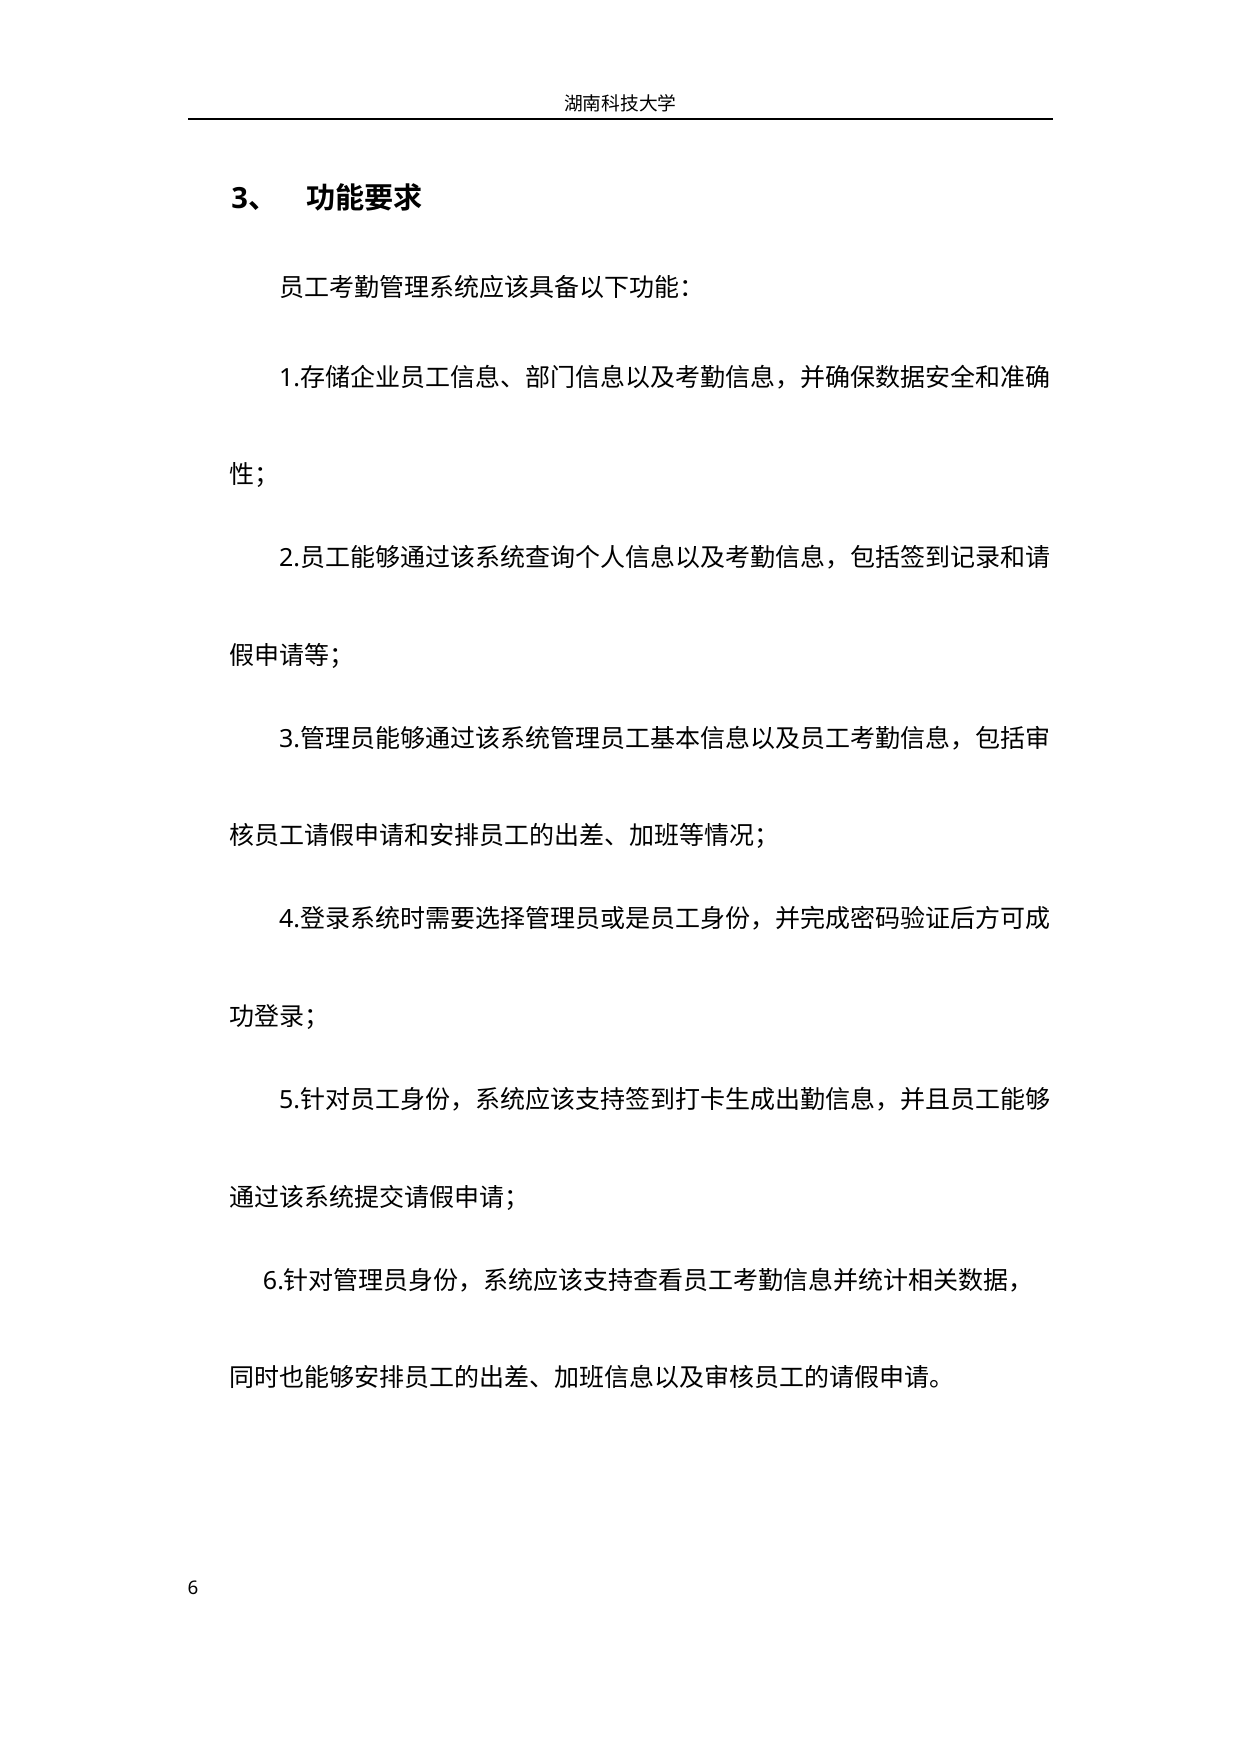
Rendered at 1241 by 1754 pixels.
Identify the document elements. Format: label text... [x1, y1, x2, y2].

list 功能要求 [231, 163, 1053, 228]
list 2.员工能够通过该系统查询个人信息以及考勤信息，包括签到记录和请假申请等； [229, 523, 1053, 686]
title 员工考勤管理系统应该具备以下功能： [229, 253, 1053, 318]
list 1.存储企业员工信息、部门信息以及考勤信息，并确保数据安全和准确性； [229, 343, 1053, 505]
list 4.登录系统时需要选择管理员或是员工身份，并完成密码验证后方可成功登录； [229, 884, 1053, 1047]
list 3.管理员能够通过该系统管理员工基本信息以及员工考勤信息，包括审核员工请假申请和安排员工的出差、加班等情况； [229, 704, 1053, 866]
list 6.针对管理员身份，系统应该支持查看员工考勤信息并统计相关数据，同时也能够安排员工的出差、加班信息以及审核员工的请假申请。 [229, 1246, 1053, 1408]
list 5.针对员工身份，系统应该支持签到打卡生成出勤信息，并且员工能够通过该系统提交请假申请； [229, 1065, 1053, 1228]
